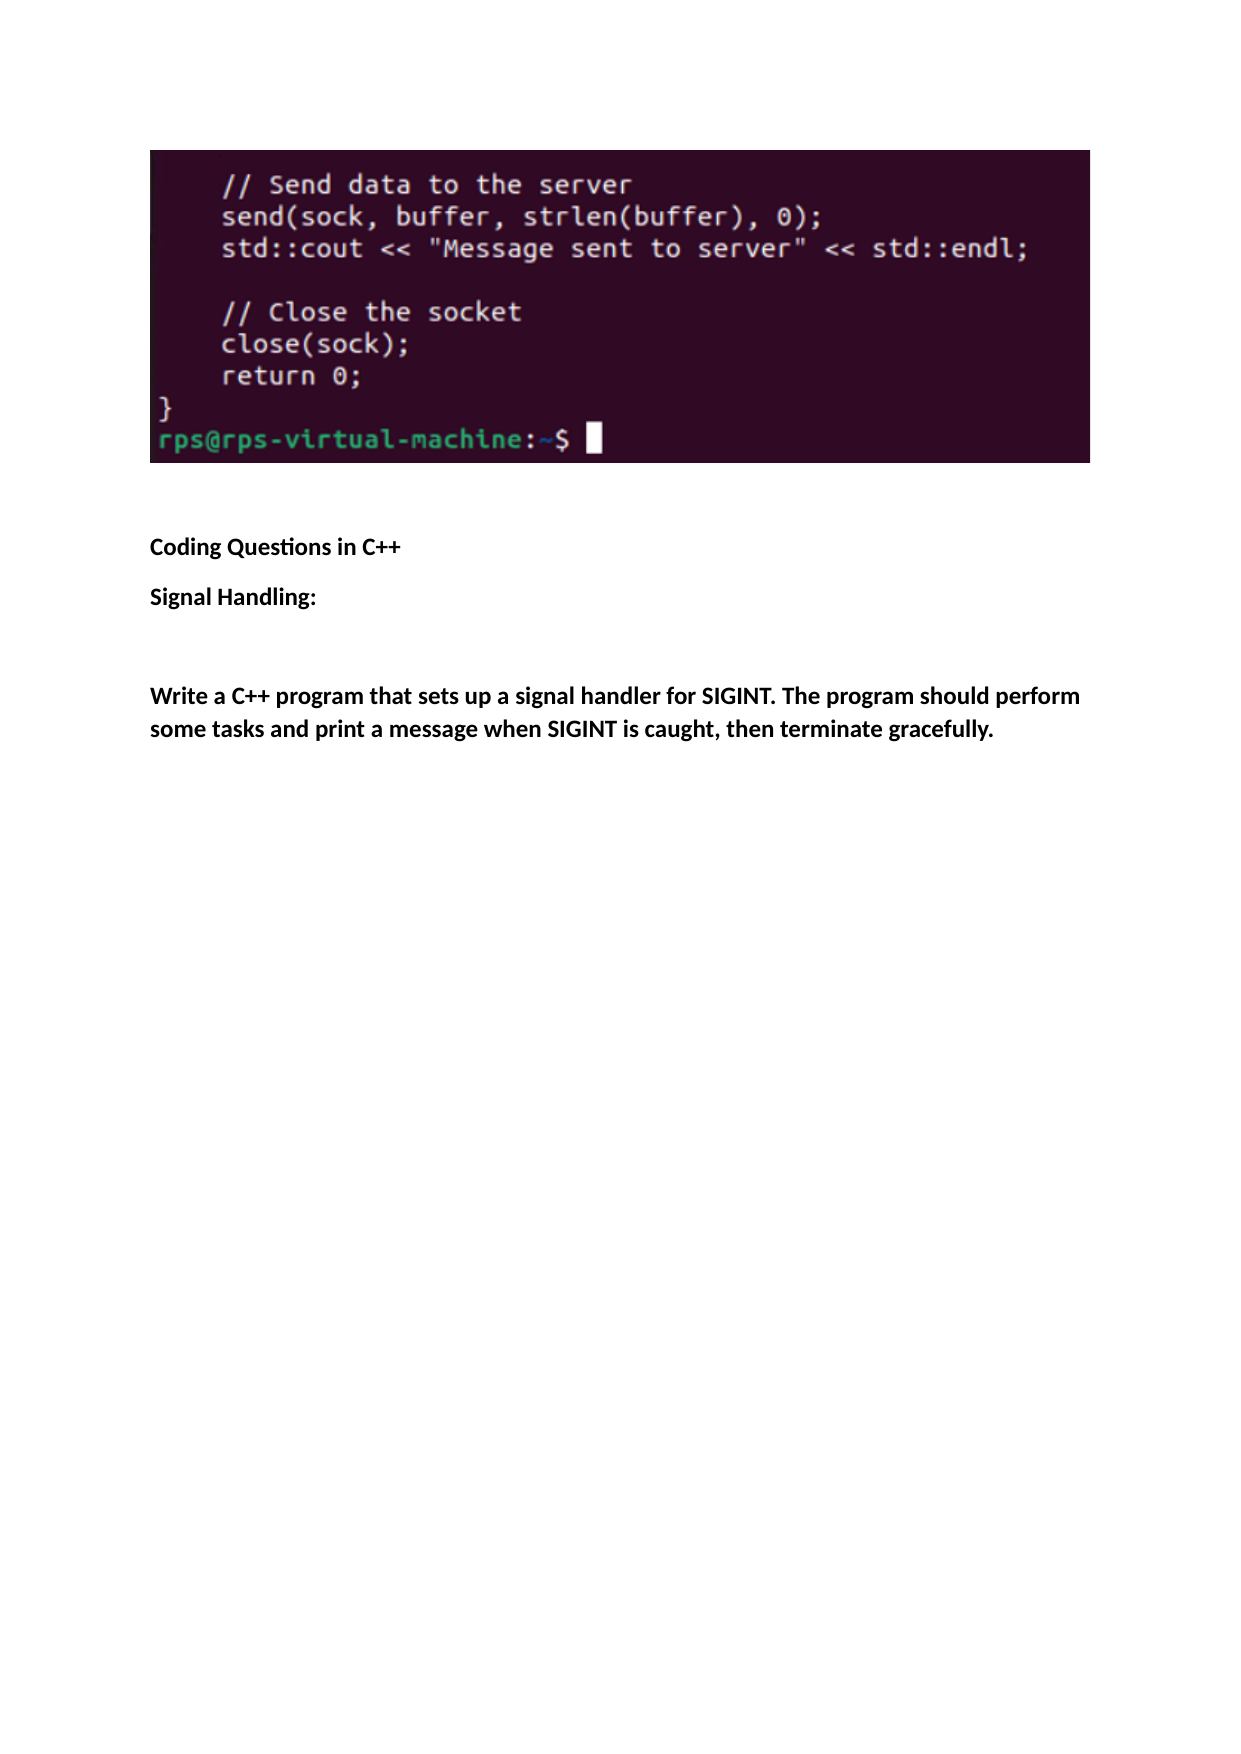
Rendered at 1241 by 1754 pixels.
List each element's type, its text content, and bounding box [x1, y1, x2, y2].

text Coding Questions in C++ [150, 531, 1090, 562]
picture [150, 150, 1091, 463]
text Signal Handling: [150, 581, 1090, 611]
text Write a C++ program that sets up a signal handler for SIGINT. The program should perform some tasks and print a message when SIGINT is caught, then terminate gracefully. [150, 680, 1090, 743]
